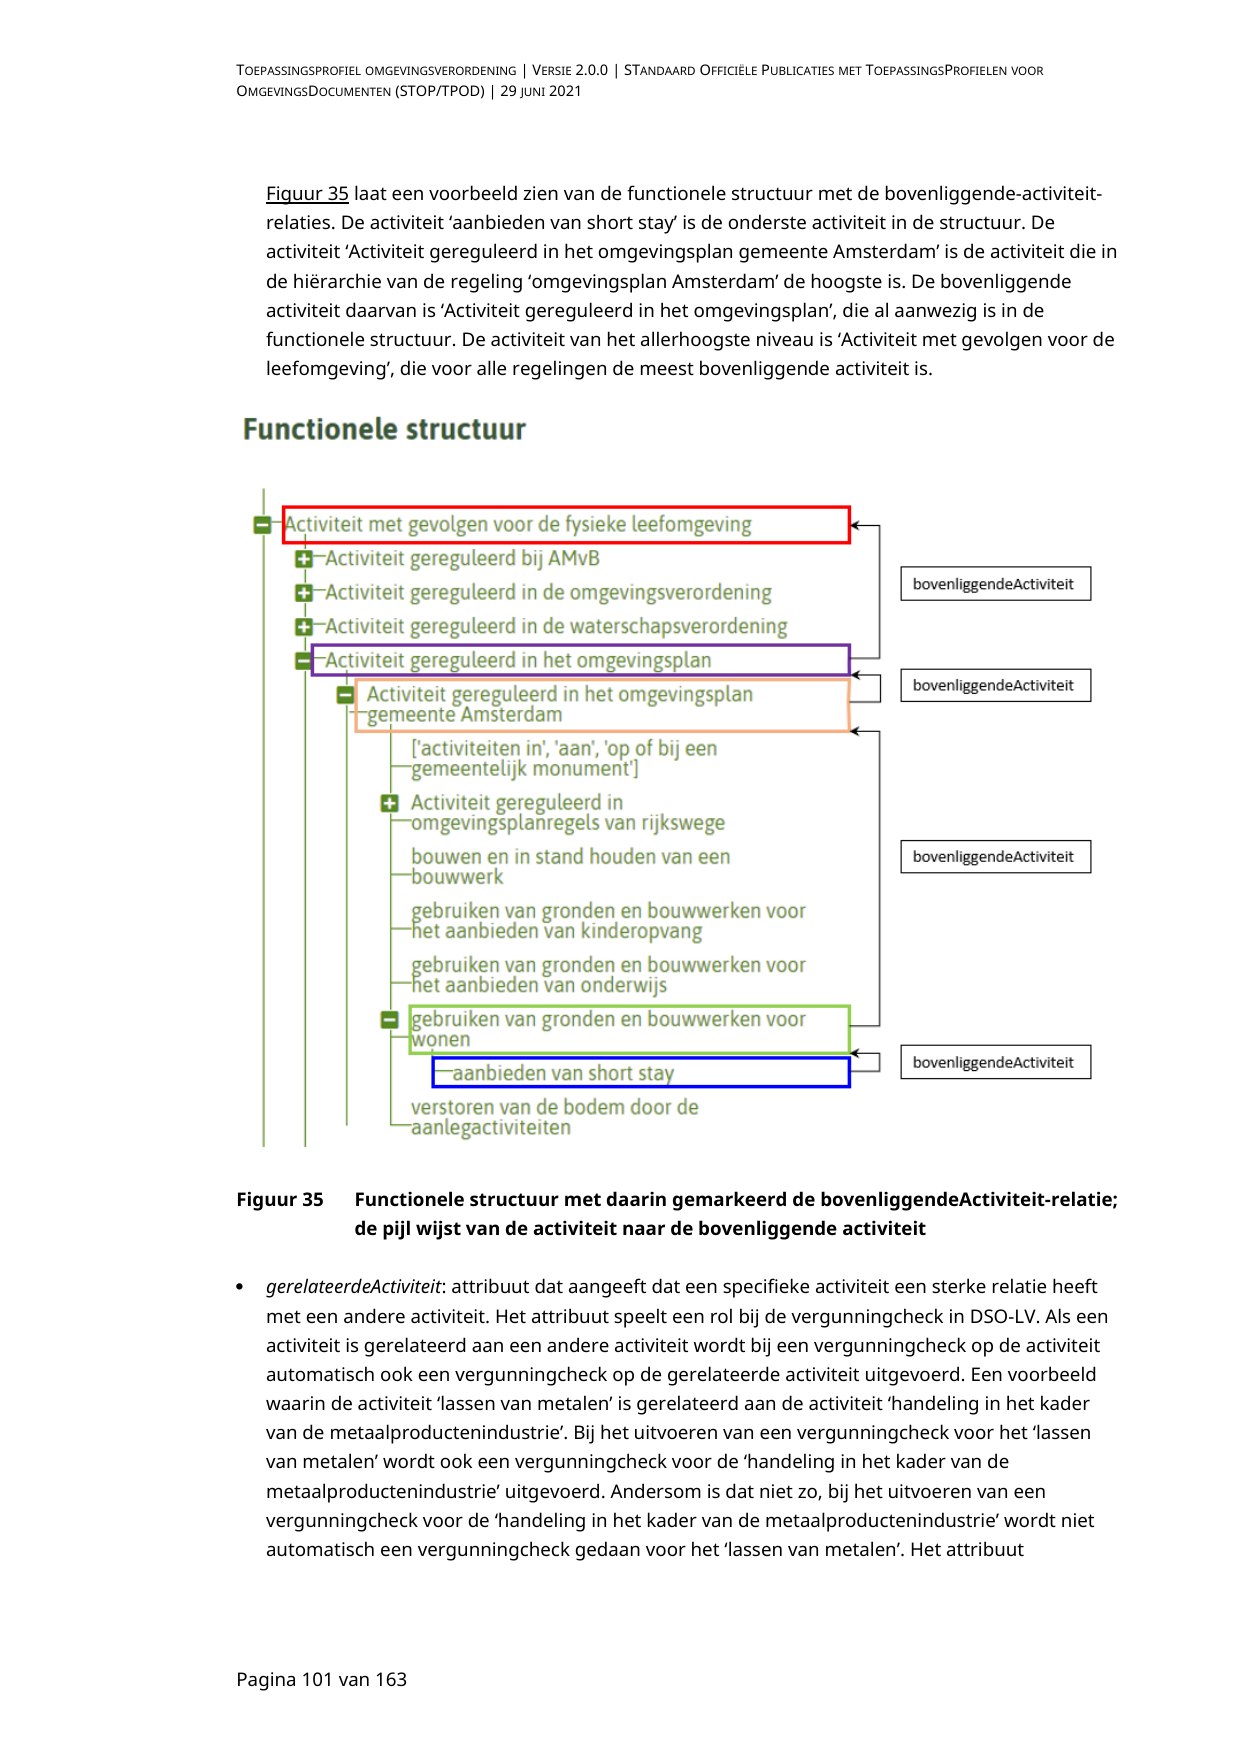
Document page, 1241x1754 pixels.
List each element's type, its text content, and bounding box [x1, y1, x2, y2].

picture [236, 410, 1118, 1154]
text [236, 1271, 1122, 1562]
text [236, 177, 1122, 381]
text Functionele structuur met daarin gemarkeerd de bovenliggendeActiviteit-relatie; de pijl wijst van de activiteit naar de bovenliggende activiteit [236, 1183, 1122, 1241]
